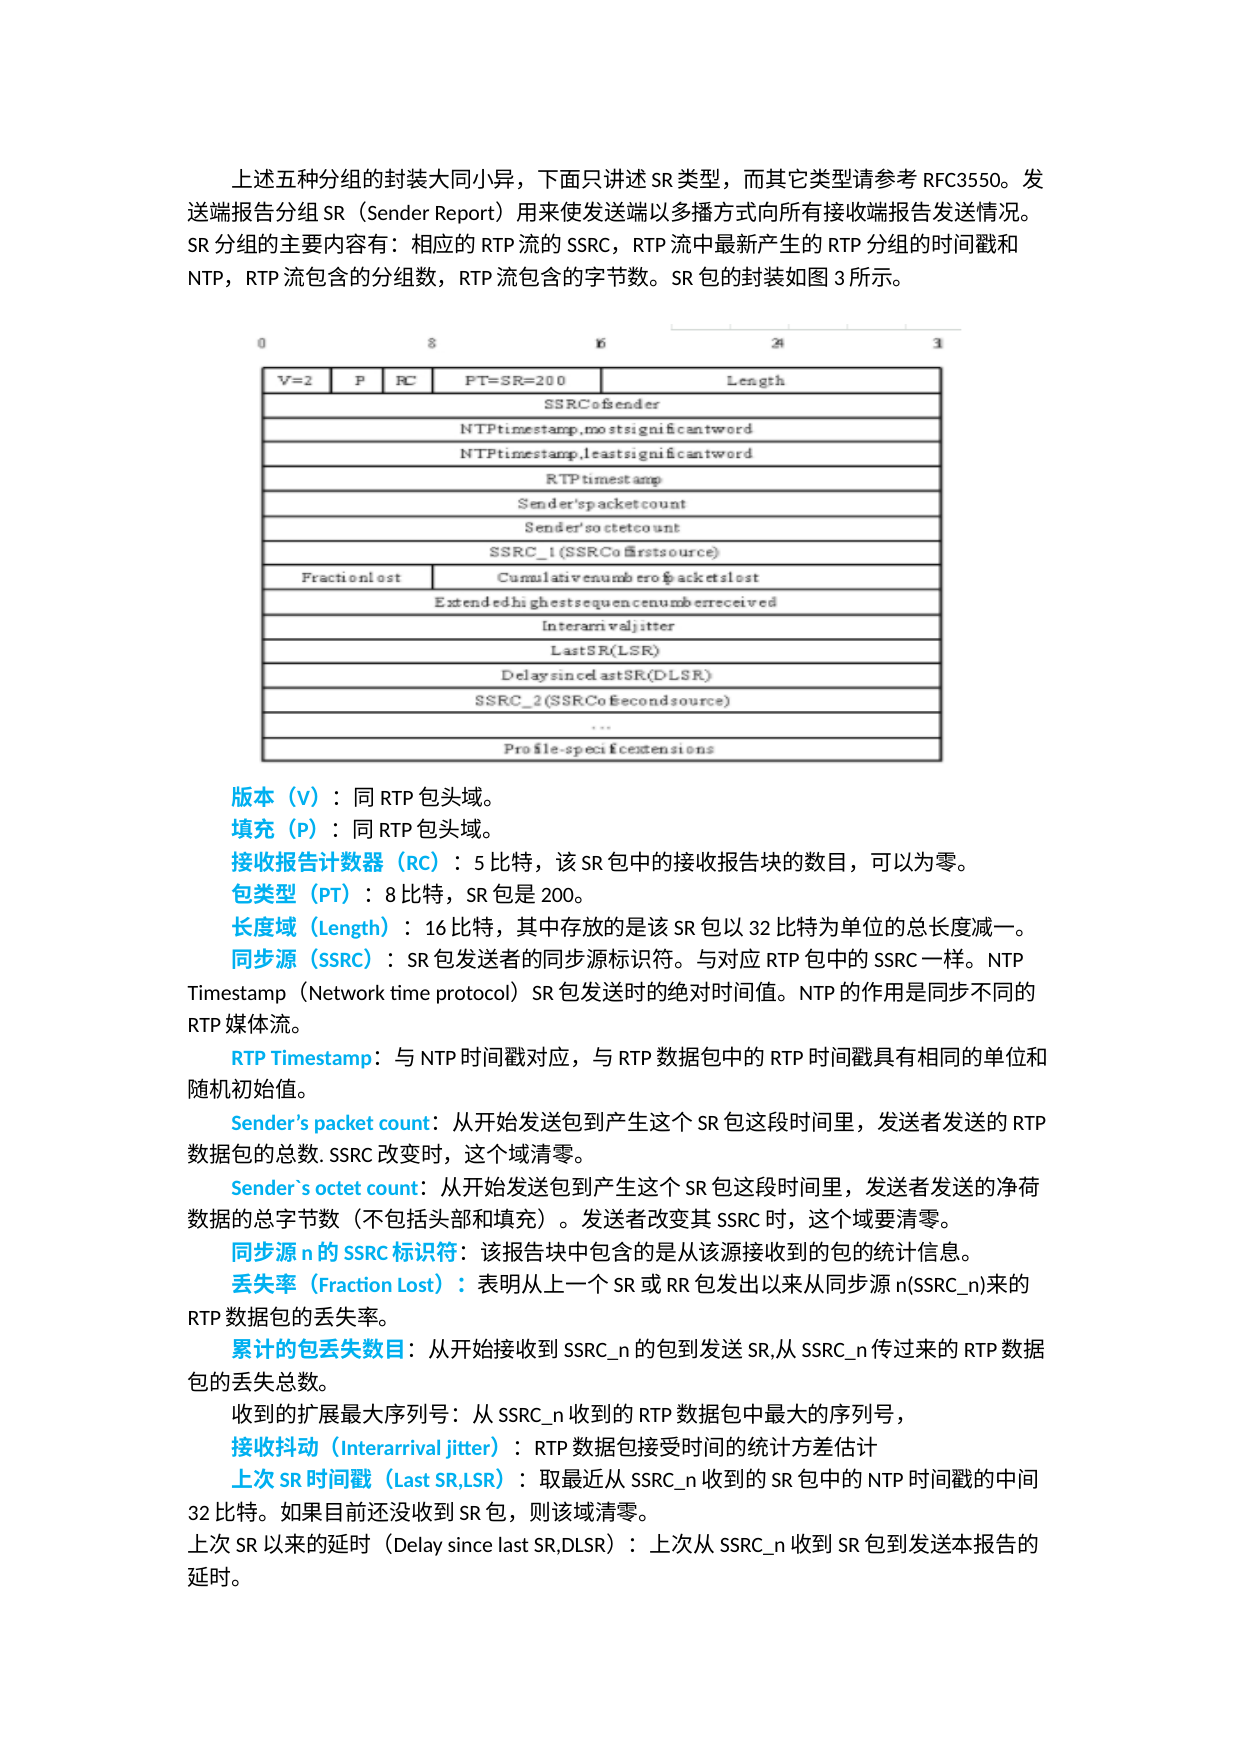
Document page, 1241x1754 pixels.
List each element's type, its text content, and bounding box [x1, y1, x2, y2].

text 接收抖动（Interarrival jitter）：RTP数据包接受时间的统计方差估计 [187, 1429, 1053, 1462]
text 累计的包丢失数目：从开始接收到SSRC_n的包到发送SR,从SSRC_n传过来的RTP数据包的丢失总数。 [187, 1332, 1053, 1397]
text 长度域（Length）：16比特，其中存放的是该SR包以32比特为单位的总长度减一。 [187, 909, 1053, 942]
text 接收报告计数器（RC）：5比特，该SR包中的接收报告块的数目，可以为零。 [187, 844, 1053, 877]
text Sender`s octet count：从开始发送包到产生这个SR包这段时间里，发送者发送的净荷数据的总字节数（不包括头部和填充）。发送者改变其SSRC时，这个域要清零。 [187, 1169, 1053, 1234]
text 填充（P）：同RTP包头域。 [187, 812, 1053, 844]
text Sender’s packet count：从开始发送包到产生这个SR包这段时间里，发送者发送的RTP数据包的总数. SSRC改变时，这个域清零。 [187, 1104, 1053, 1169]
text 上次SR以来的延时（Delay since last SR,DLSR）：上次从SSRC_n收到SR包到发送本报告的延时。 [187, 1527, 1053, 1592]
text 上次SR时间戳（Last SR,LSR）：取最近从SSRC_n收到的SR包中的NTP时间戳的中间32比特。如果目前还没收到SR包，则该域清零。 [187, 1462, 1053, 1527]
text RTP Timestamp：与NTP时间戳对应，与RTP数据包中的RTP时间戳具有相同的单位和随机初始值。 [187, 1039, 1053, 1104]
list 上述五种分组的封装大同小异，下面只讲述SR类型，而其它类型请参考RFC3550。发送端报告分组SR（Sender Report）用来使发送端以多播方式向所有接收端报告发送情况。SR分组的主要内容有：相应的RTP流的SSRC，RTP流中最新产生的RTP分组的时间戳和NTP，RTP流包含的分组数，RTP流包含的字节数。SR包的封装如图3所示。 [187, 162, 1053, 292]
text 同步源n的SSRC标识符：该报告块中包含的是从该源接收到的包的统计信息。 [187, 1234, 1053, 1267]
text 包类型（PT）：8比特，SR包是200。 [187, 877, 1053, 909]
text 丢失率（Fraction Lost）：表明从上一个SR或RR包发出以来从同步源n(SSRC_n)来的RTP数据包的丢失率。 [187, 1267, 1053, 1332]
text 收到的扩展最大序列号：从SSRC_n收到的RTP数据包中最大的序列号， [187, 1397, 1053, 1429]
picture [221, 324, 962, 770]
text 同步源（SSRC）：SR包发送者的同步源标识符。与对应RTP包中的SSRC一样。NTP Timestamp（Network time protocol）SR包发送时的绝对时间值。NTP的作用是同步不同的RTP媒体流。 [187, 942, 1053, 1039]
